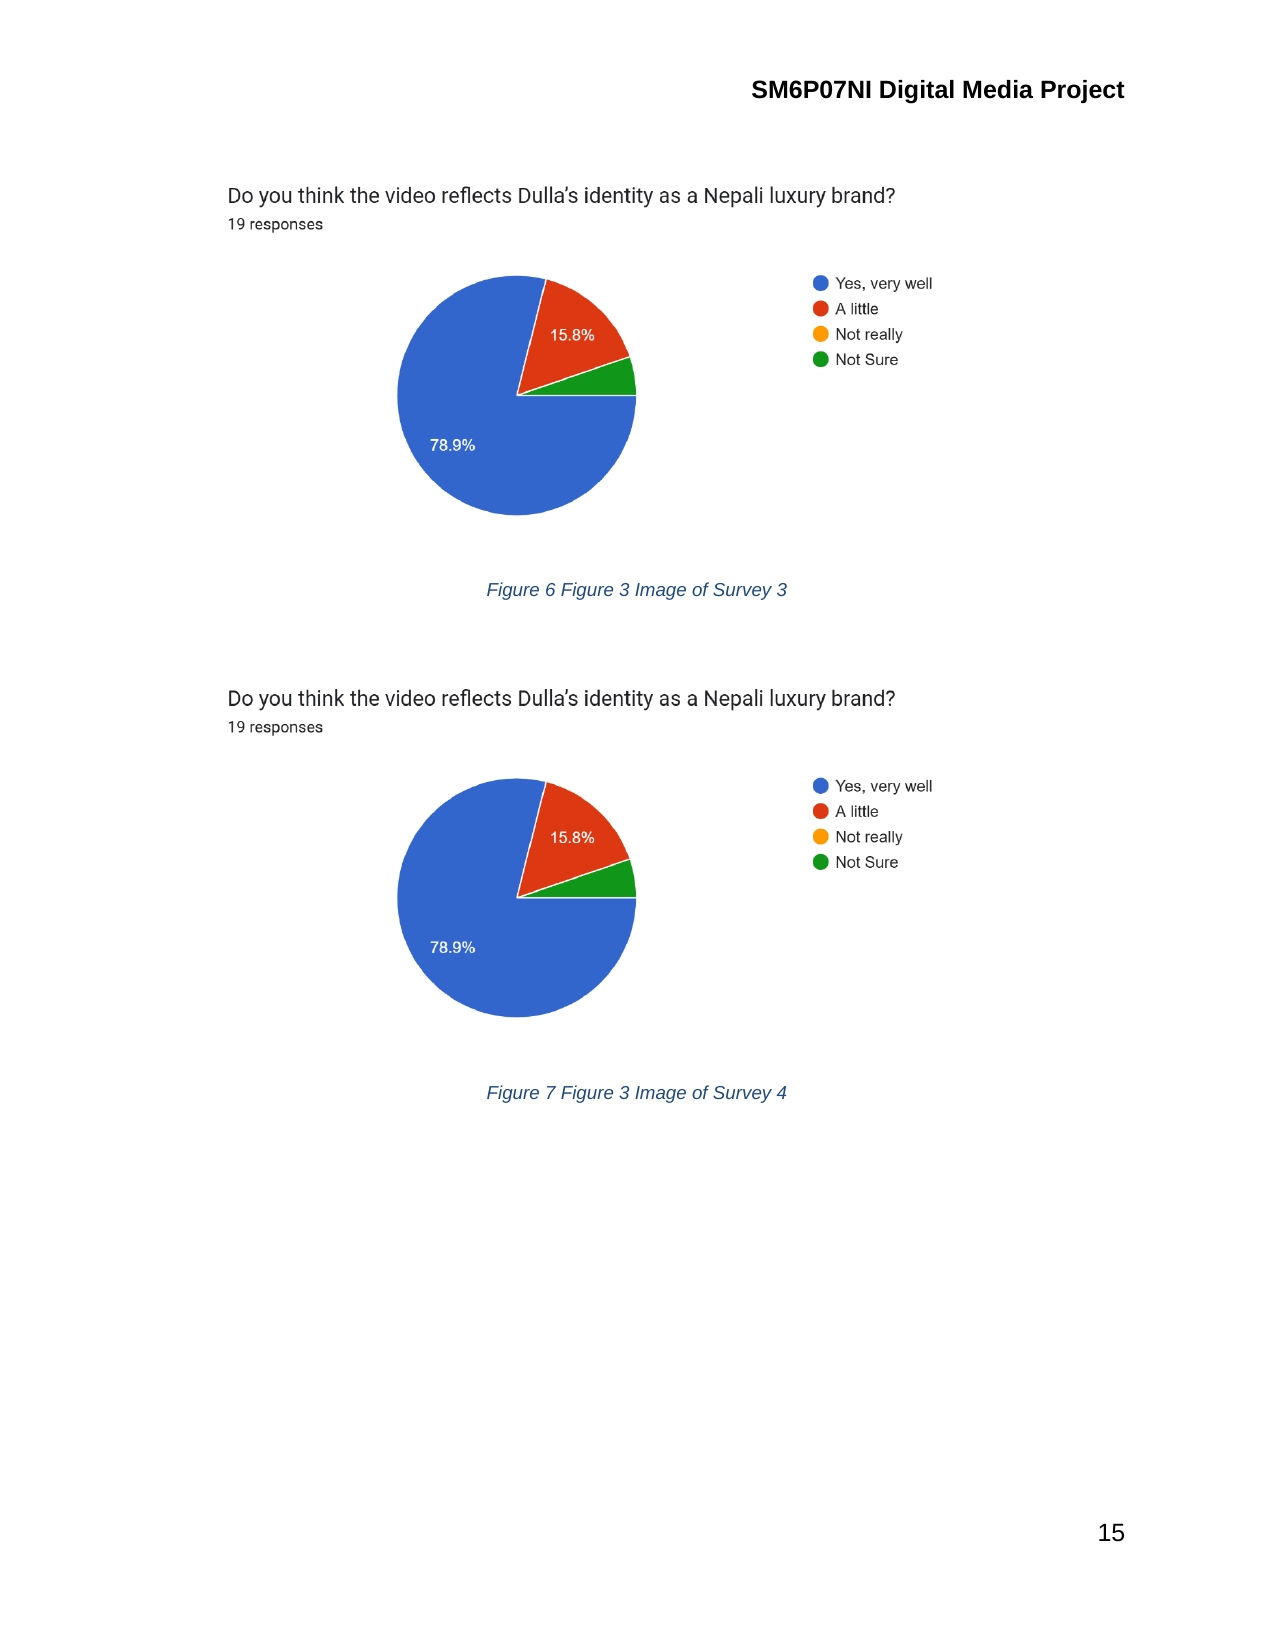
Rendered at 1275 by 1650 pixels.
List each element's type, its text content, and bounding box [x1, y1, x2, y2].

text Figure 6 Figure 3 Image of Survey 3 [150, 579, 1125, 601]
picture [195, 150, 1170, 561]
picture [195, 652, 1170, 1063]
text Figure 7 Figure 3 Image of Survey 4 [150, 1082, 1125, 1103]
